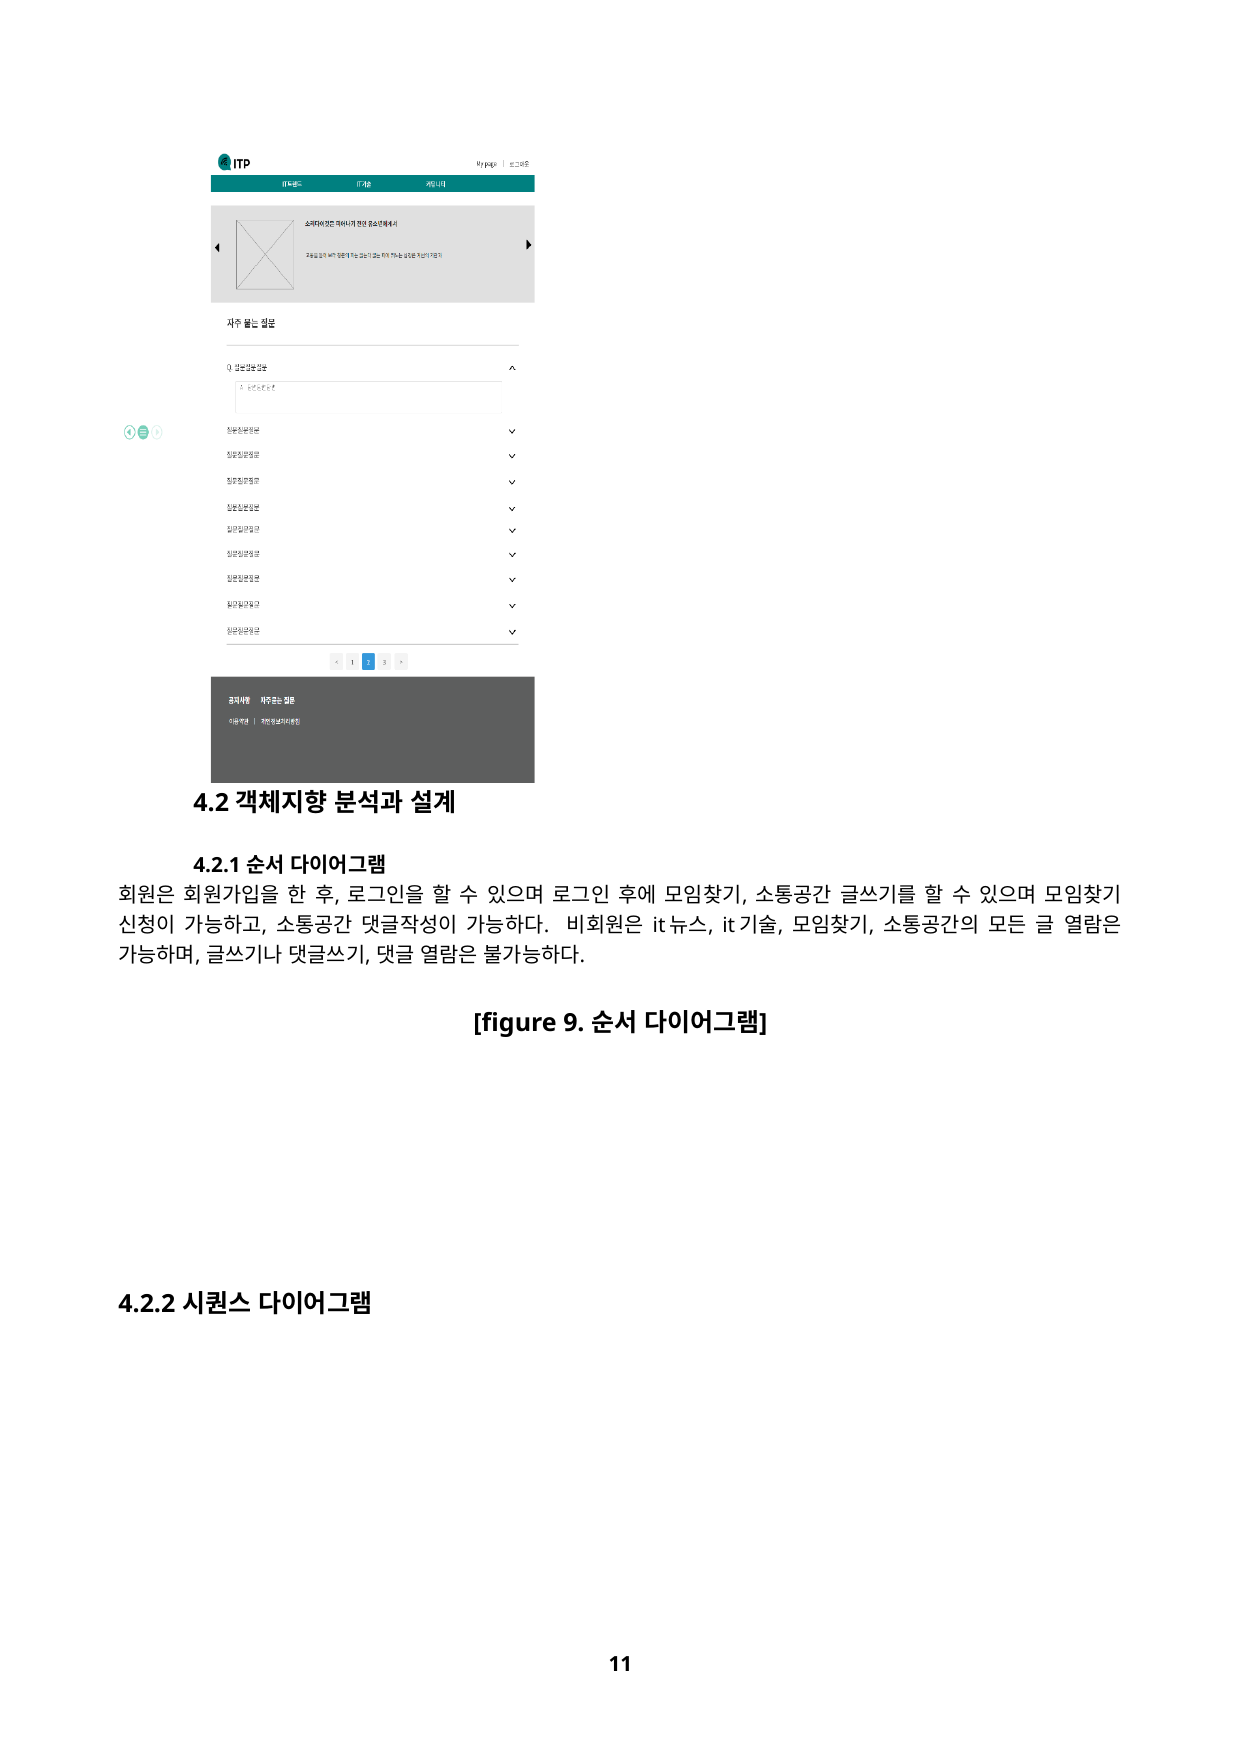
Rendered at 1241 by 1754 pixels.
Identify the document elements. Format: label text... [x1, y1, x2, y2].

picture [118, 147, 621, 783]
text 4.2 객체지향 분석과 설계 [118, 783, 1122, 819]
text 회원은 회원가입을 한 후, 로그인을 할 수 있으며 로그인 후에 모임찾기, 소통공간 글쓰기를 할 수 있으며 모임찾기 신청이 가능하고, 소통공간 댓글작성이 가능하다. 비회원은 it뉴스, it기술, 모임찾기, 소통공간의 모든 글 열람은 가능하며, 글쓰기나 댓글쓰기, 댓글 열람은 불가능하다. [118, 878, 1122, 969]
text [figure 9. 순서 다이어그램] [118, 1003, 1122, 1039]
text 4.2.1 순서 다이어그램 [118, 853, 1122, 878]
text 4.2.2 시퀀스 다이어그램 [118, 1283, 1122, 1319]
